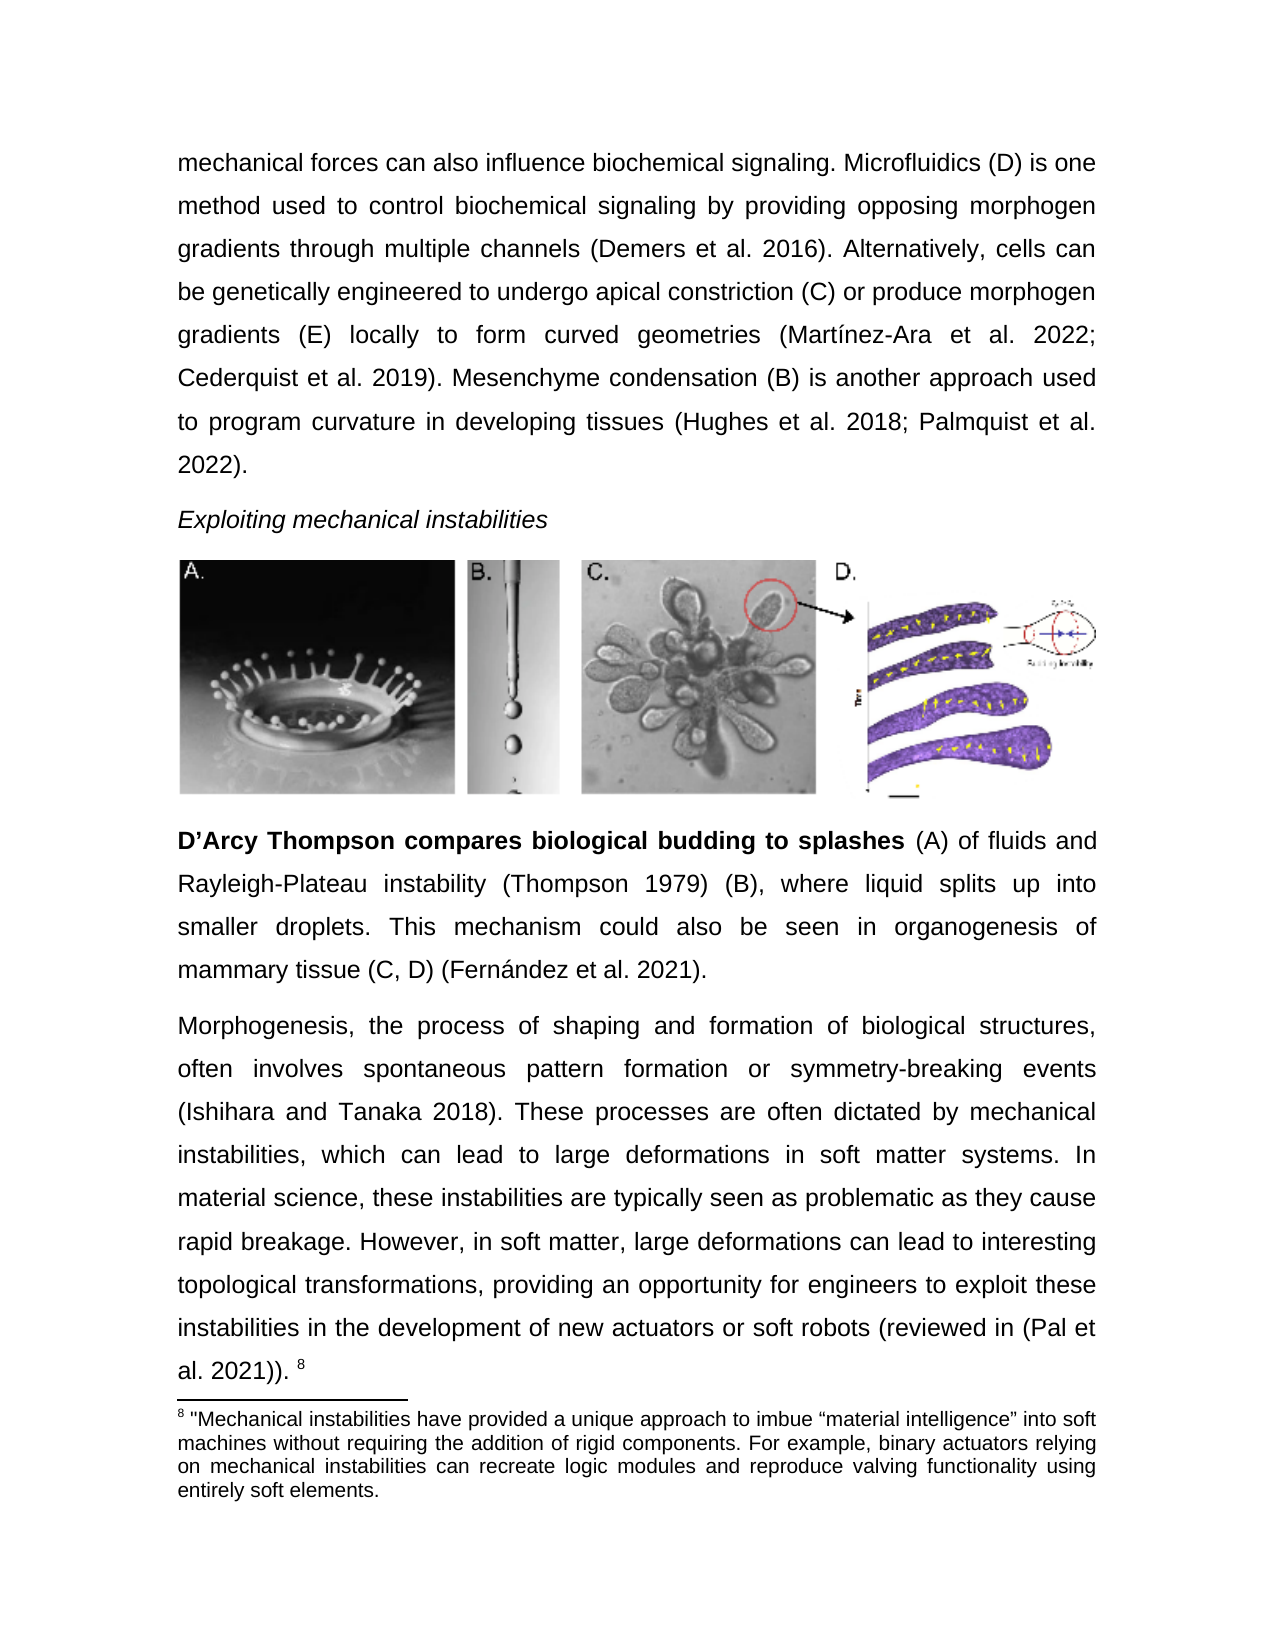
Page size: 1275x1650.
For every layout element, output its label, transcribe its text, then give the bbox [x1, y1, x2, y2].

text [177, 148, 1098, 478]
subtitle Exploiting mechanical instabilities [177, 505, 1098, 534]
text Morphogenesis, the process of shaping and formation of biological structures, often involves spontaneous pattern formation or symmetry-breaking events (Ishihara and Tanaka 2018). These processes are often dictated by mechanical instabilities, which can lead to large deformations in soft matter systems. In material science, these instabilities are typically seen as problematic as they cause rapid breakage. However, in soft matter, large deformations can lead to interesting topological transformations, providing an opportunity for engineers to exploit these instabilities in the development of new actuators or soft robots (reviewed in (Pal et al. 2021)). [177, 1011, 1098, 1385]
picture [177, 560, 1096, 799]
text D’Arcy Thompson compares biological budding to splashes (A) of fluids and Rayleigh-Plateau instability (Thompson 1979) (B), where liquid splits up into smaller droplets. This mechanism could also be seen in organogenesis of mammary tissue (C, D) (Fernández et al. 2021). [177, 826, 1098, 984]
